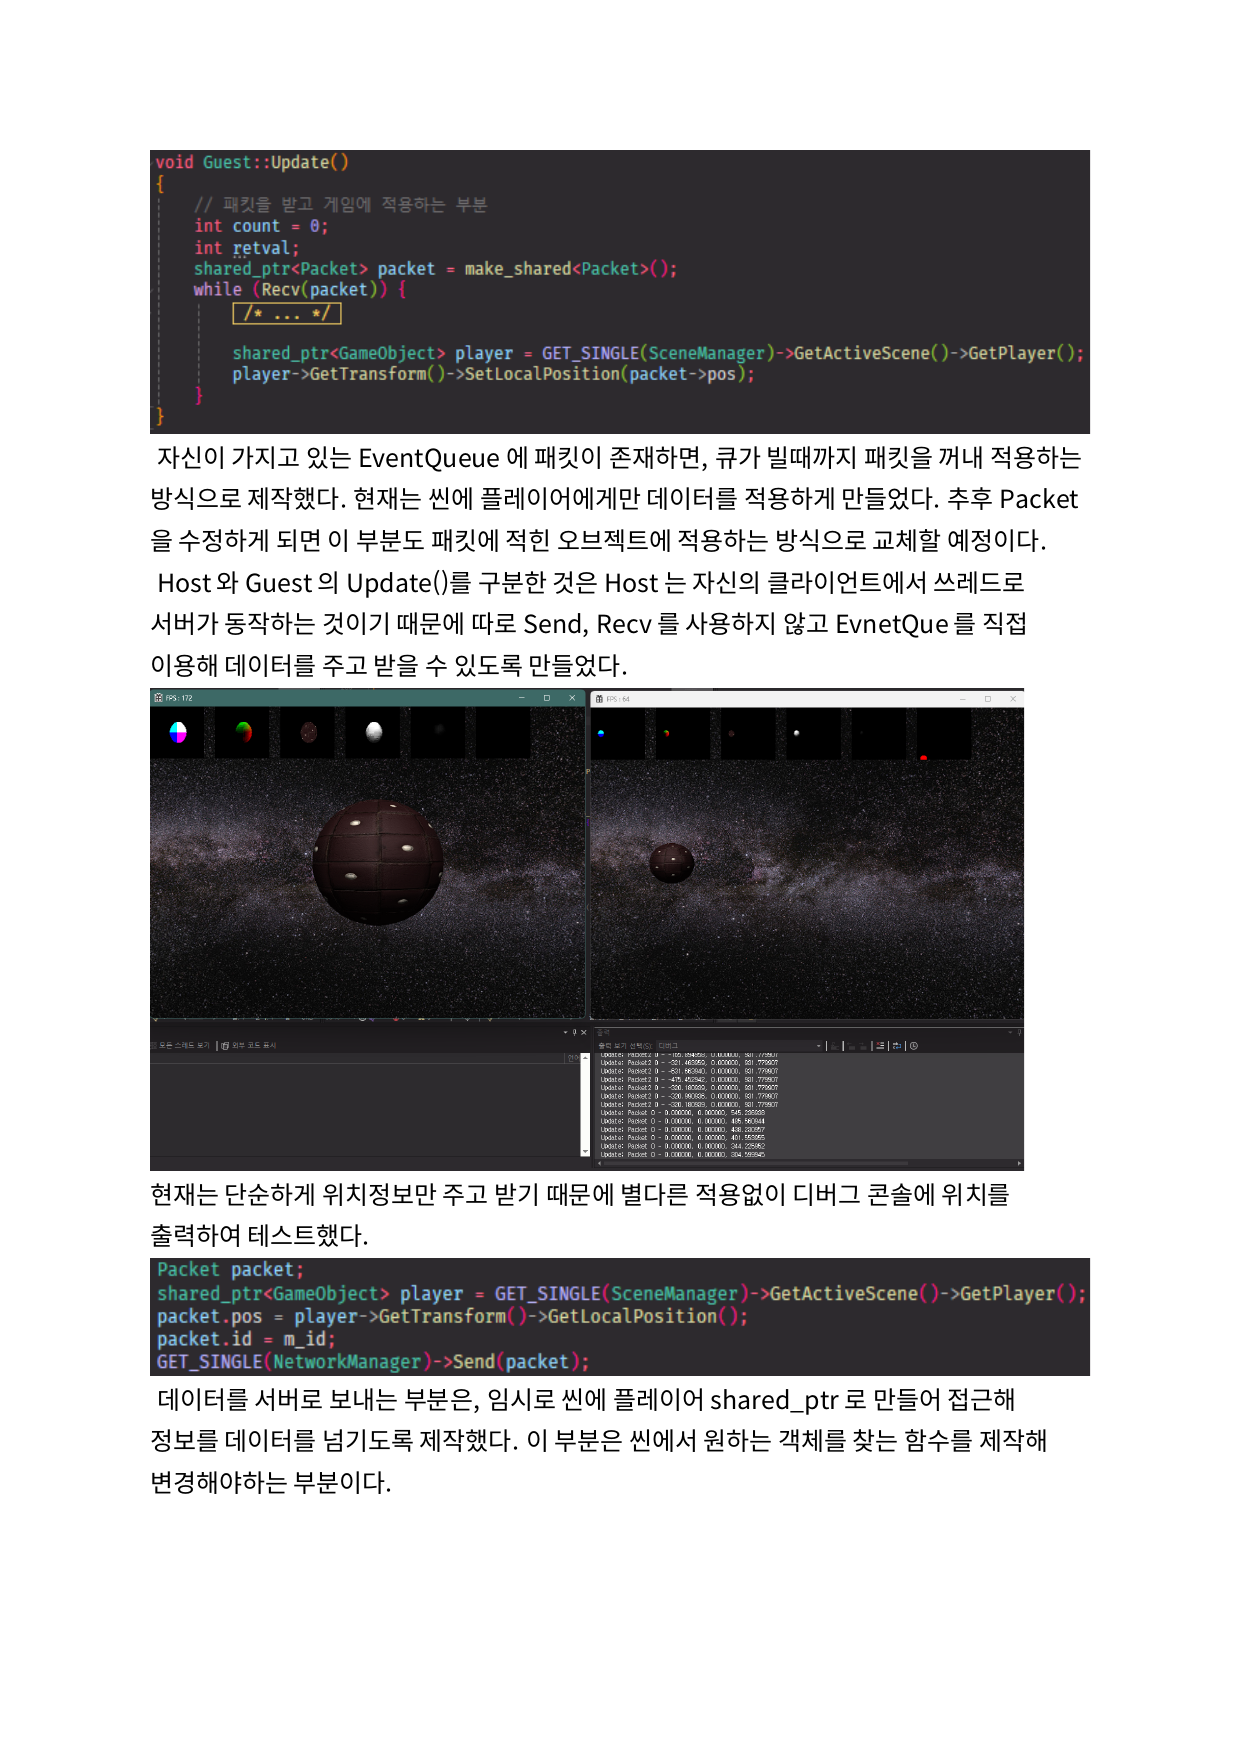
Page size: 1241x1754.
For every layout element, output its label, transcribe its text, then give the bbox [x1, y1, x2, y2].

picture [150, 688, 1025, 1171]
text Host와 Guest의 Update()를 구분한 것은 Host는 자신의 클라이언트에서 쓰레드로 서버가 동작하는 것이기 때문에 따로 Send, Recv를 사용하지 않고 EvnetQue를 직접 이용해 데이터를 주고 받을 수 있도록 만들었다. [150, 563, 1090, 683]
text 데이터를 서버로 보내는 부분은, 임시로 씬에 플레이어 shared_ptr로 만들어 접근해 정보를 데이터를 넘기도록 제작했다. 이 부분은 씬에서 원하는 객체를 찾는 함수를 제작해 변경해야하는 부분이다. [150, 1380, 1090, 1500]
picture [150, 1258, 1091, 1376]
picture [150, 150, 1091, 434]
text 자신이 가지고 있는 EventQueue에 패킷이 존재하면, 큐가 빌때까지 패킷을 꺼내 적용하는 방식으로 제작했다. 현재는 씬에 플레이어에게만 데이터를 적용하게 만들었다. 추후 Packet을 수정하게 되면 이 부분도 패킷에 적힌 오브젝트에 적용하는 방식으로 교체할 예정이다. [150, 438, 1090, 558]
text 현재는 단순하게 위치정보만 주고 받기 때문에 별다른 적용없이 디버그 콘솔에 위치를 출력하여 테스트했다. [150, 1175, 1090, 1253]
